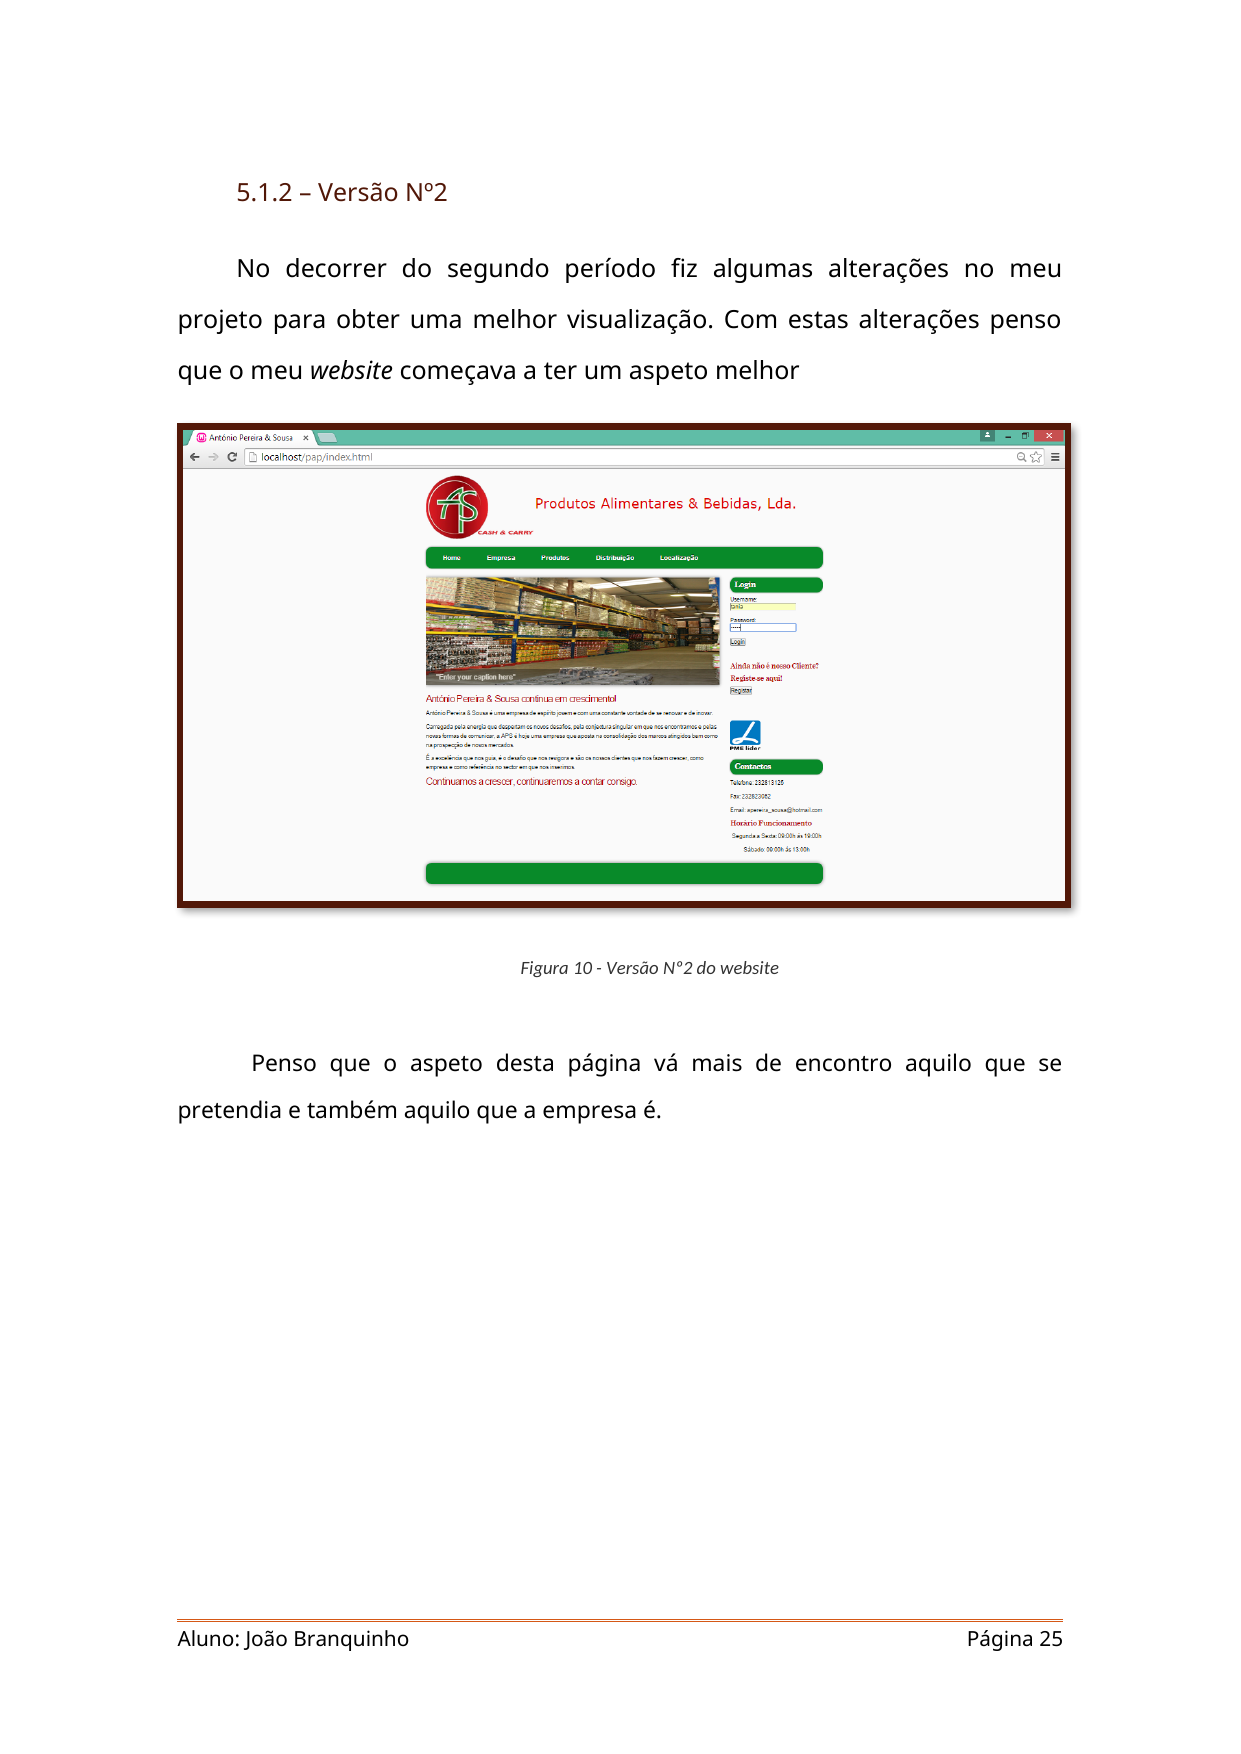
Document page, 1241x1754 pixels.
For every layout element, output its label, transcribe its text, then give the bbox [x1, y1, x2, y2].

text Penso que o aspeto desta página vá mais de encontro aquilo que se pretendia e também aquilo que a empresa é. [177, 1047, 1063, 1125]
text Figura 10 - Versão Nº2 do website [177, 956, 1063, 979]
picture [183, 430, 1065, 901]
text No decorrer do segundo período fiz algumas alterações no meu projeto para obter uma melhor visualização. Com estas alterações penso que o meu website começava a ter um aspeto melhor [177, 251, 1063, 387]
subtitle 5.1.2 – Versão Nº2 [177, 174, 1063, 208]
